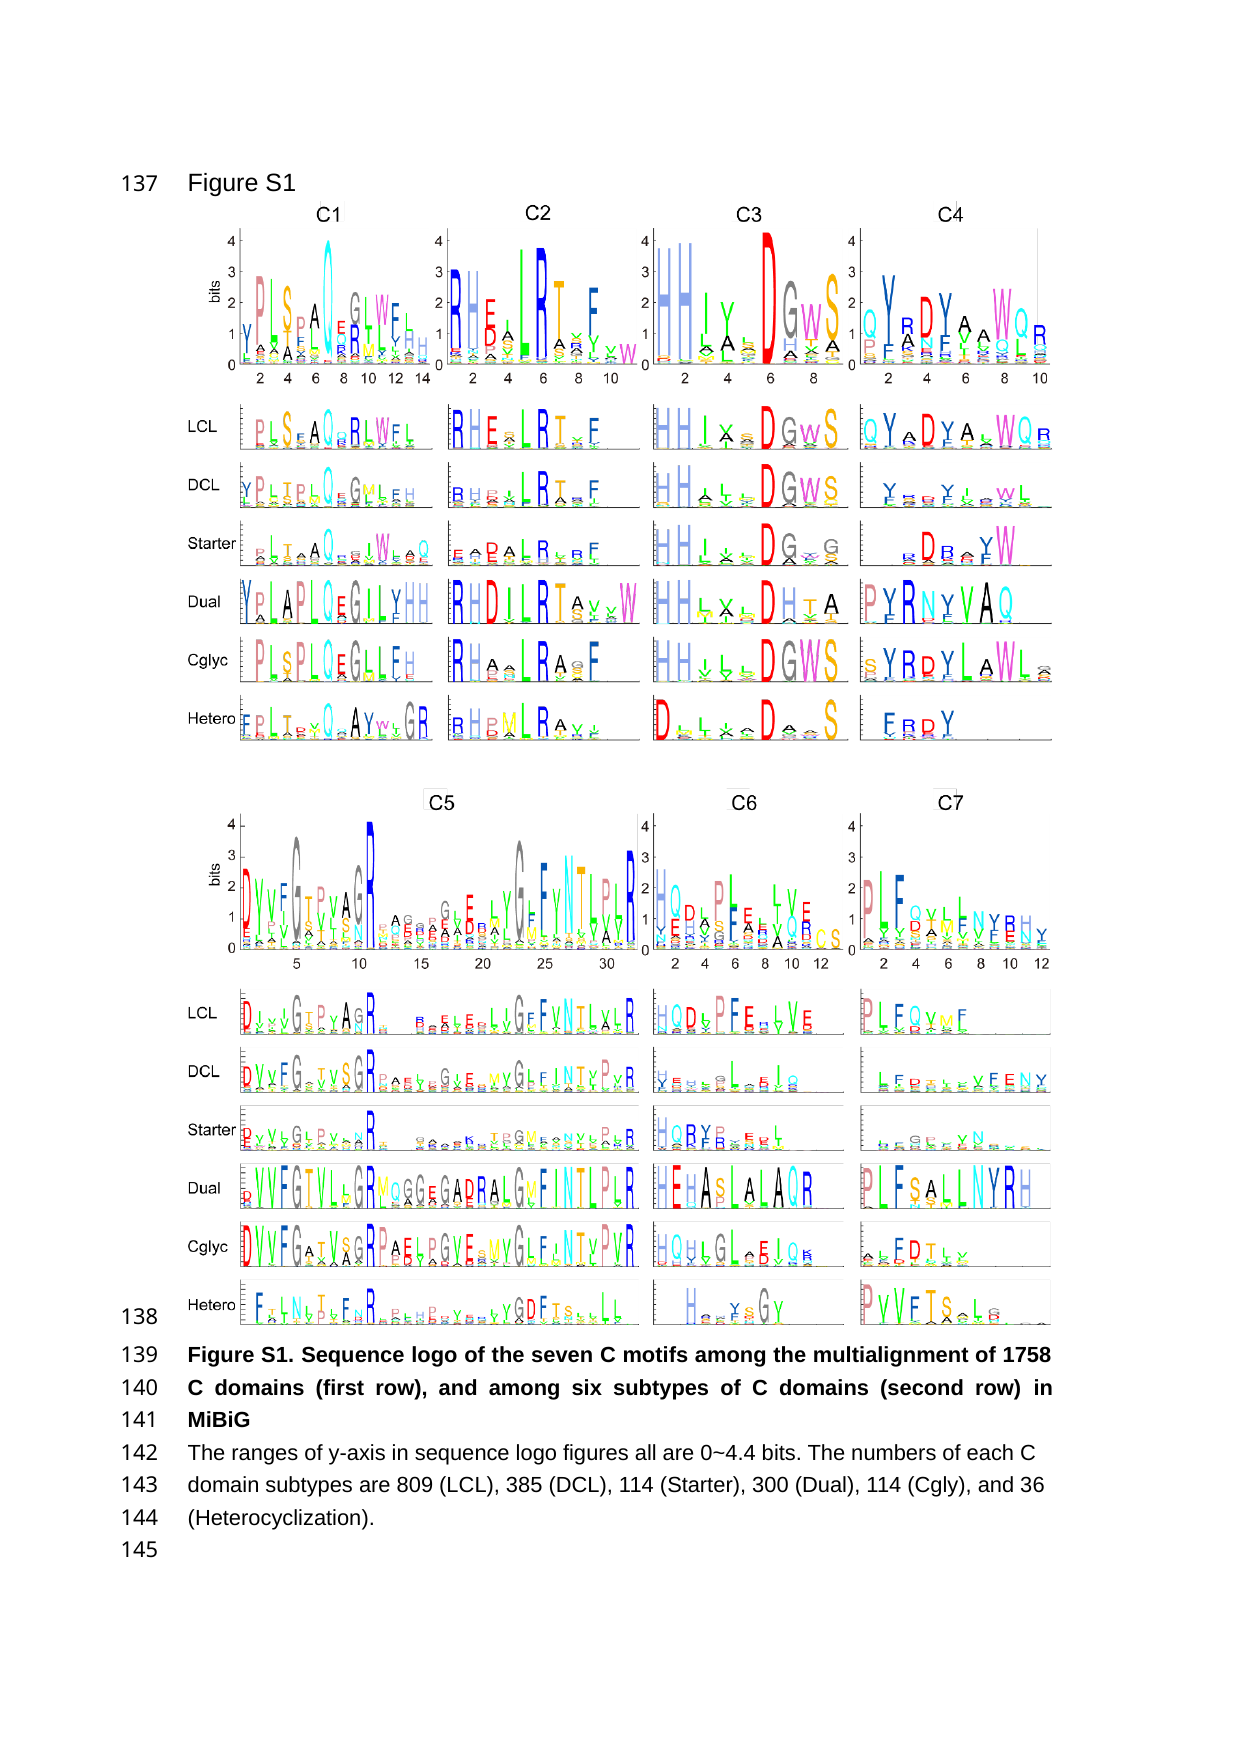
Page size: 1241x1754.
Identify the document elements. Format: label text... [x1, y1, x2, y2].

subtitle Figure S1 [187, 166, 1053, 199]
text The ranges of y-axis in sequence logo figures all are 0~4.4 bits. The numbers of each C domain subtypes are 809 (LCL), 385 (DCL), 114 (Starter), 300 (Dual), 114 (Cgly), and 36 (Heterocyclization). [187, 1436, 1053, 1533]
picture [187, 201, 1053, 1325]
text Figure S1. Sequence logo of the seven C motifs among the multialignment of 1758 C domains (first row), and among six subtypes of C domains (second row) in MiBiG [187, 1338, 1053, 1436]
